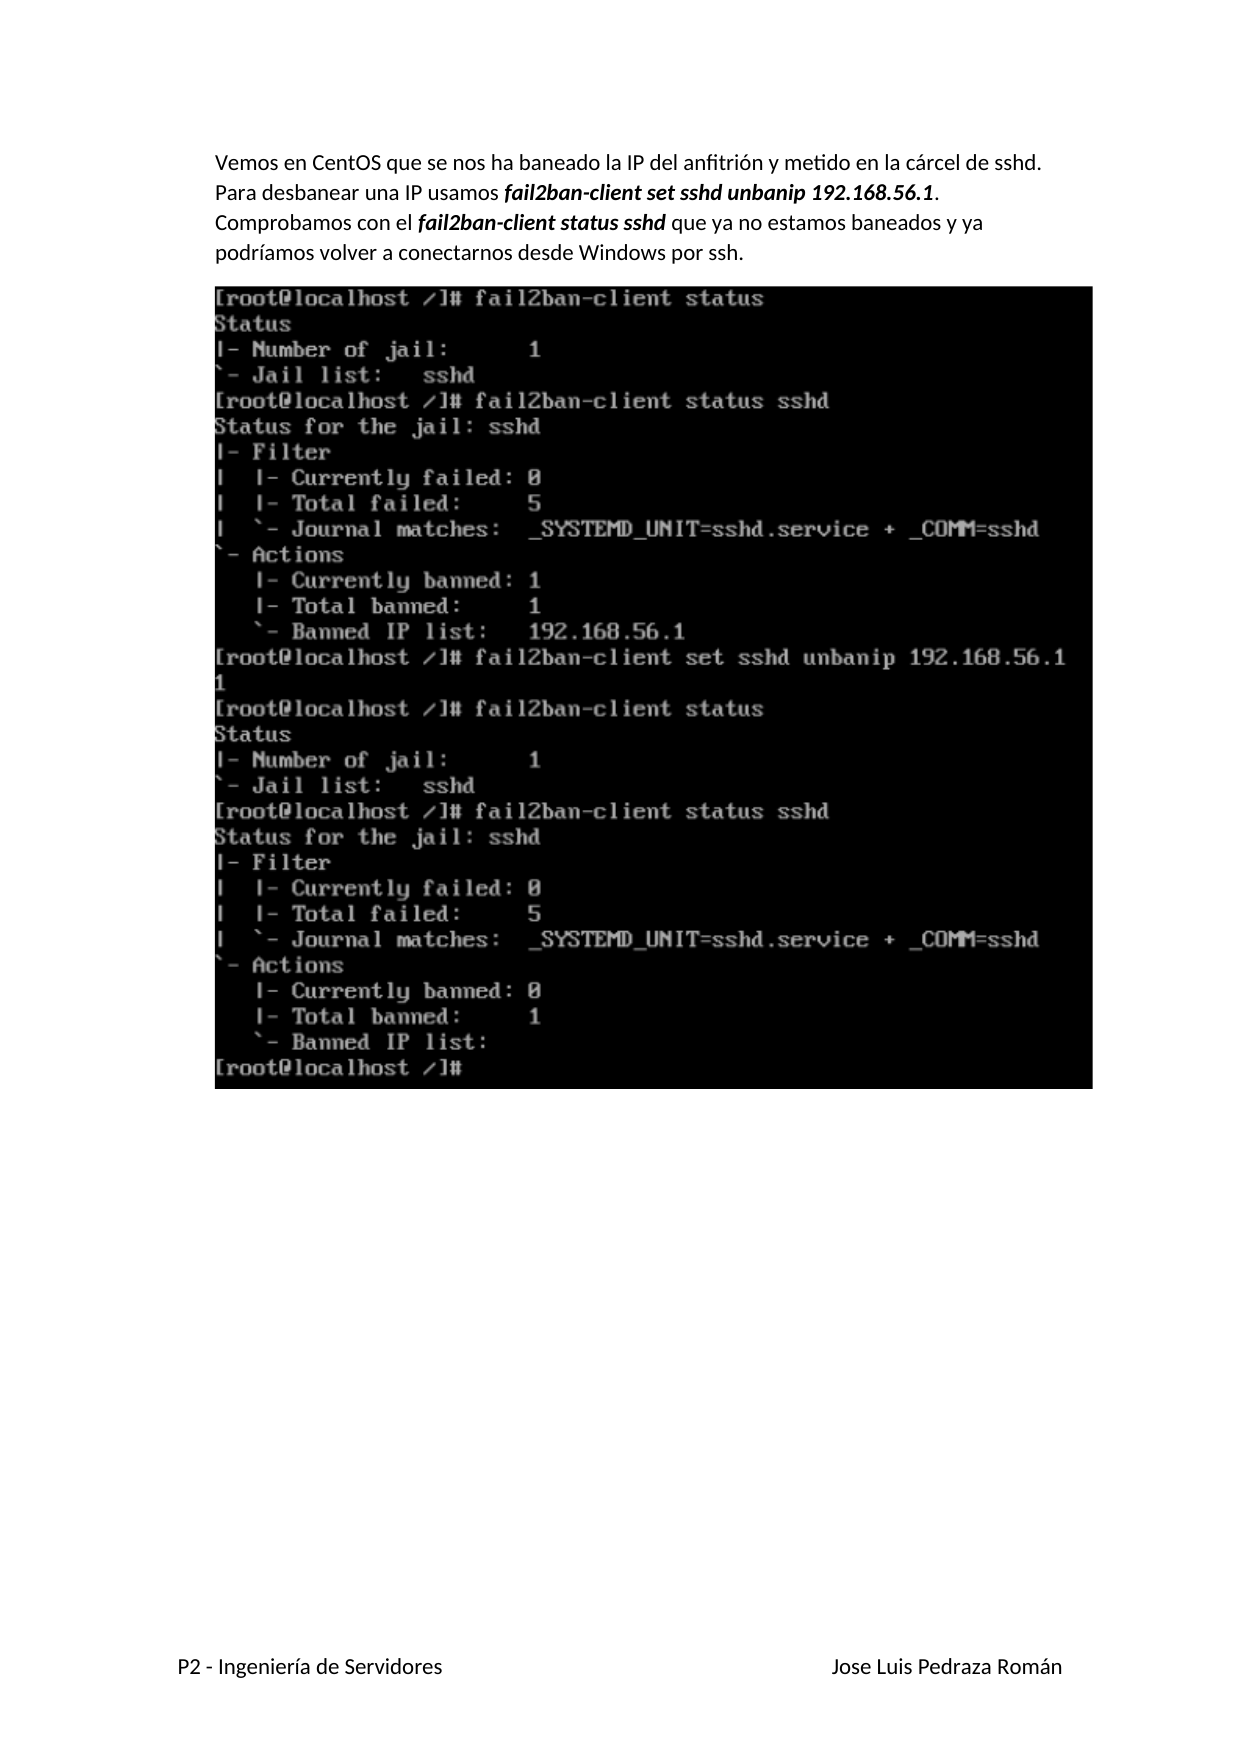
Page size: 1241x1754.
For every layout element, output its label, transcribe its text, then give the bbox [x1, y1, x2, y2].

picture [214, 285, 1093, 1089]
text Vemos en CentOS que se nos ha baneado la IP del anfitrión y metido en la cárcel de sshd. Para desbanear una IP usamos fail2ban-client set sshd unbanip 192.168.56.1. Comprobamos con el fail2ban-client status sshd que ya no estamos baneados y ya podríamos volver a conectarnos desde Windows por ssh. [215, 148, 1063, 266]
